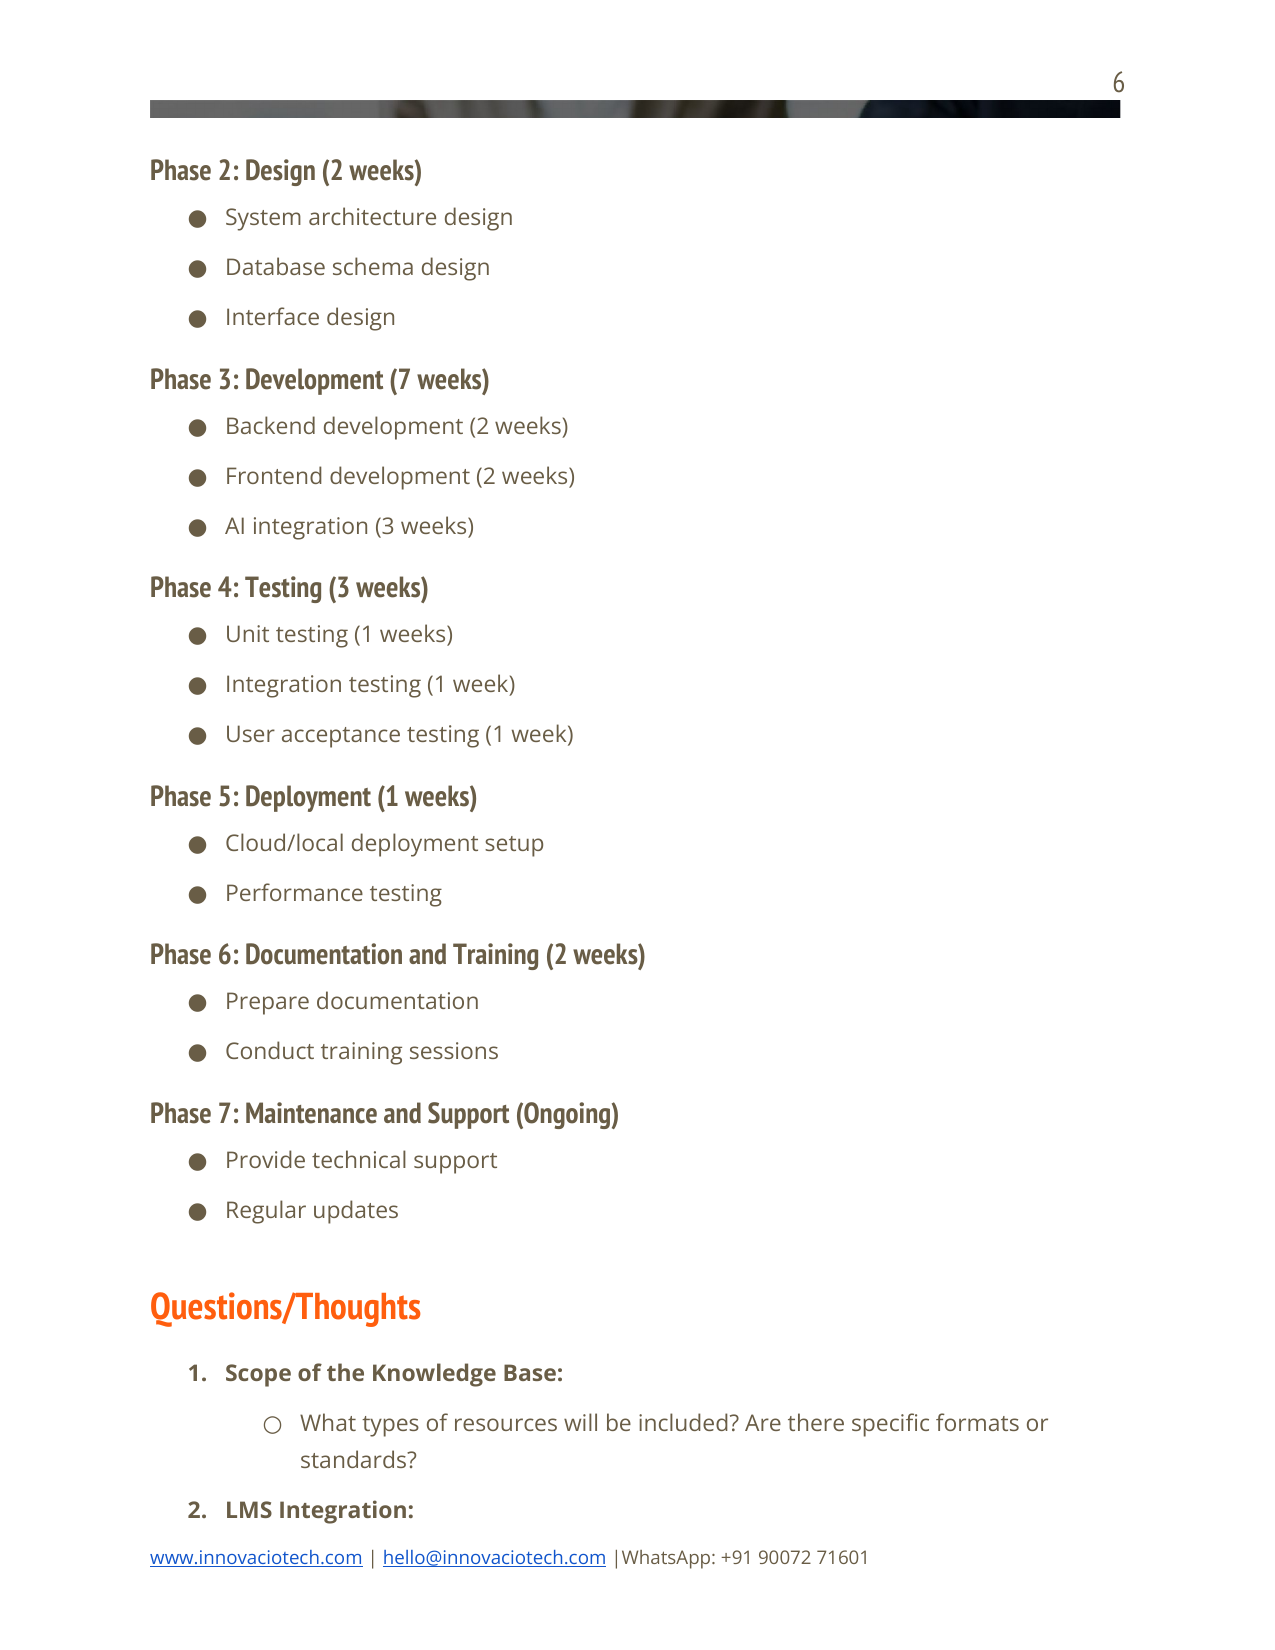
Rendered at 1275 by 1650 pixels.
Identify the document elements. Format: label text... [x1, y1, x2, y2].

subtitle Phase 3: Development (7 weeks) [150, 359, 1125, 397]
list Frontend development (2 weeks) [187, 460, 1125, 491]
list LMS Integration: [187, 1494, 1125, 1526]
list User acceptance testing (1 week) [187, 718, 1125, 749]
subtitle Phase 5: Deployment (1 weeks) [150, 777, 1125, 814]
list Prepare documentation [187, 985, 1125, 1017]
subtitle Phase 2: Design (2 weeks) [150, 151, 1125, 189]
list Interface design [187, 301, 1125, 332]
list Cloud/local deployment setup [187, 827, 1125, 858]
list Conduct training sessions [187, 1035, 1125, 1067]
list AI integration (3 weeks) [187, 510, 1125, 541]
list Regular updates [187, 1194, 1125, 1225]
list Integration testing (1 week) [187, 668, 1125, 699]
subtitle Questions/Thoughts [150, 1281, 1125, 1330]
list Performance testing [187, 877, 1125, 908]
list Scope of the Knowledge Base: [187, 1357, 1125, 1388]
list Unit testing (1 weeks) [187, 618, 1125, 649]
list What types of resources will be included? Are there specific formats or standards? [262, 1407, 1125, 1476]
subtitle Phase 6: Documentation and Training (2 weeks) [150, 935, 1125, 973]
subtitle Phase 4: Testing (3 weeks) [150, 568, 1125, 606]
subtitle Phase 7: Maintenance and Support (Ongoing) [150, 1094, 1125, 1131]
list Database schema design [187, 251, 1125, 282]
list System architecture design [187, 201, 1125, 232]
picture [150, 100, 1121, 118]
list Provide technical support [187, 1144, 1125, 1175]
list Backend development (2 weeks) [187, 410, 1125, 441]
